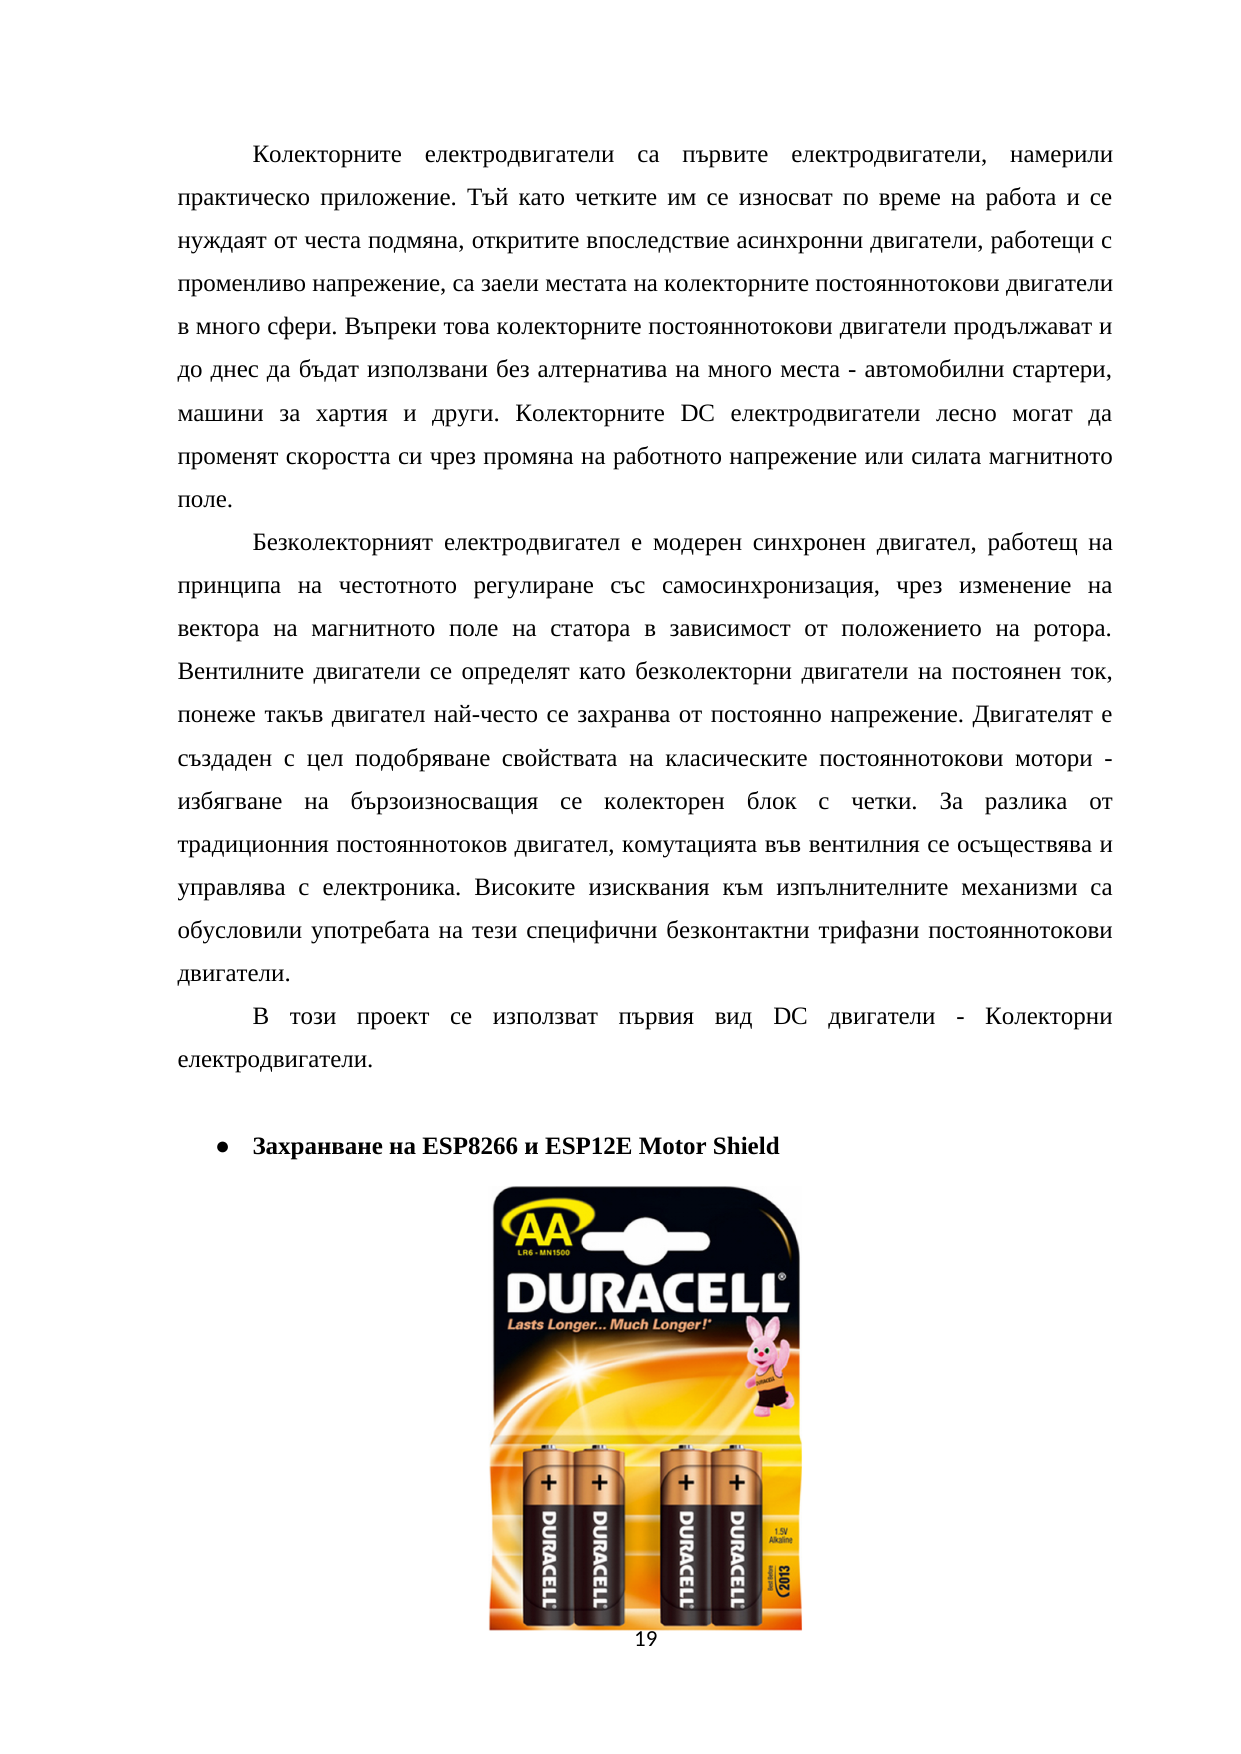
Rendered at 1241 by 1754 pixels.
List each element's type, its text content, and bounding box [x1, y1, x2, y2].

picture [488, 1186, 803, 1631]
text Колекторните електродвигатели са първите електродвигатели, намерили практическо приложение. Тъй като четките им се износват по време на работа и се нуждаят от честа подмяна, откритите впоследствие асинхронни двигатели, работещи с променливо напрежение, са заели местата на колекторните постояннотокови двигатели в много сфери. Въпреки това колекторните постояннотокови двигатели продължават и до днес да бъдат използвани без алтернатива на много места - автомобилни стартери, машини за хартия и други. Колекторните DC електродвигатели лесно могат да променят скоростта си чрез промяна на работното напрежение или силата магнитното поле. [177, 139, 1114, 513]
text Безколекторният електродвигател е модерен синхронен двигател, работещ на принципа на честотното регулиране със самосинхронизация, чрез изменение на вектора на магнитното поле на статора в зависимост от положението на ротора. Вентилните двигатели се определят като безколекторни двигатели на постоянен ток, понеже такъв двигател най-често се захранва от постоянно напрежение. Двигателят е създаден с цел подобряване свойствата на класическите постояннотокови мотори - избягване на бързоизносващия се колекторен блок с четки. За разлика от традиционния постояннотоков двигател, комутацията във вентилния се осъществява и управлява с електроника. Високите изисквания към изпълнителните механизми са обусловили употребата на тези специфични безконтактни трифазни постояннотокови двигатели. [177, 527, 1114, 987]
text В този проект се използват първия вид DC двигатели - Колекторни електродвигатели. [177, 1001, 1114, 1073]
list Захранване на ESP8266 и ESP12E Motor Shield [215, 1131, 1114, 1159]
